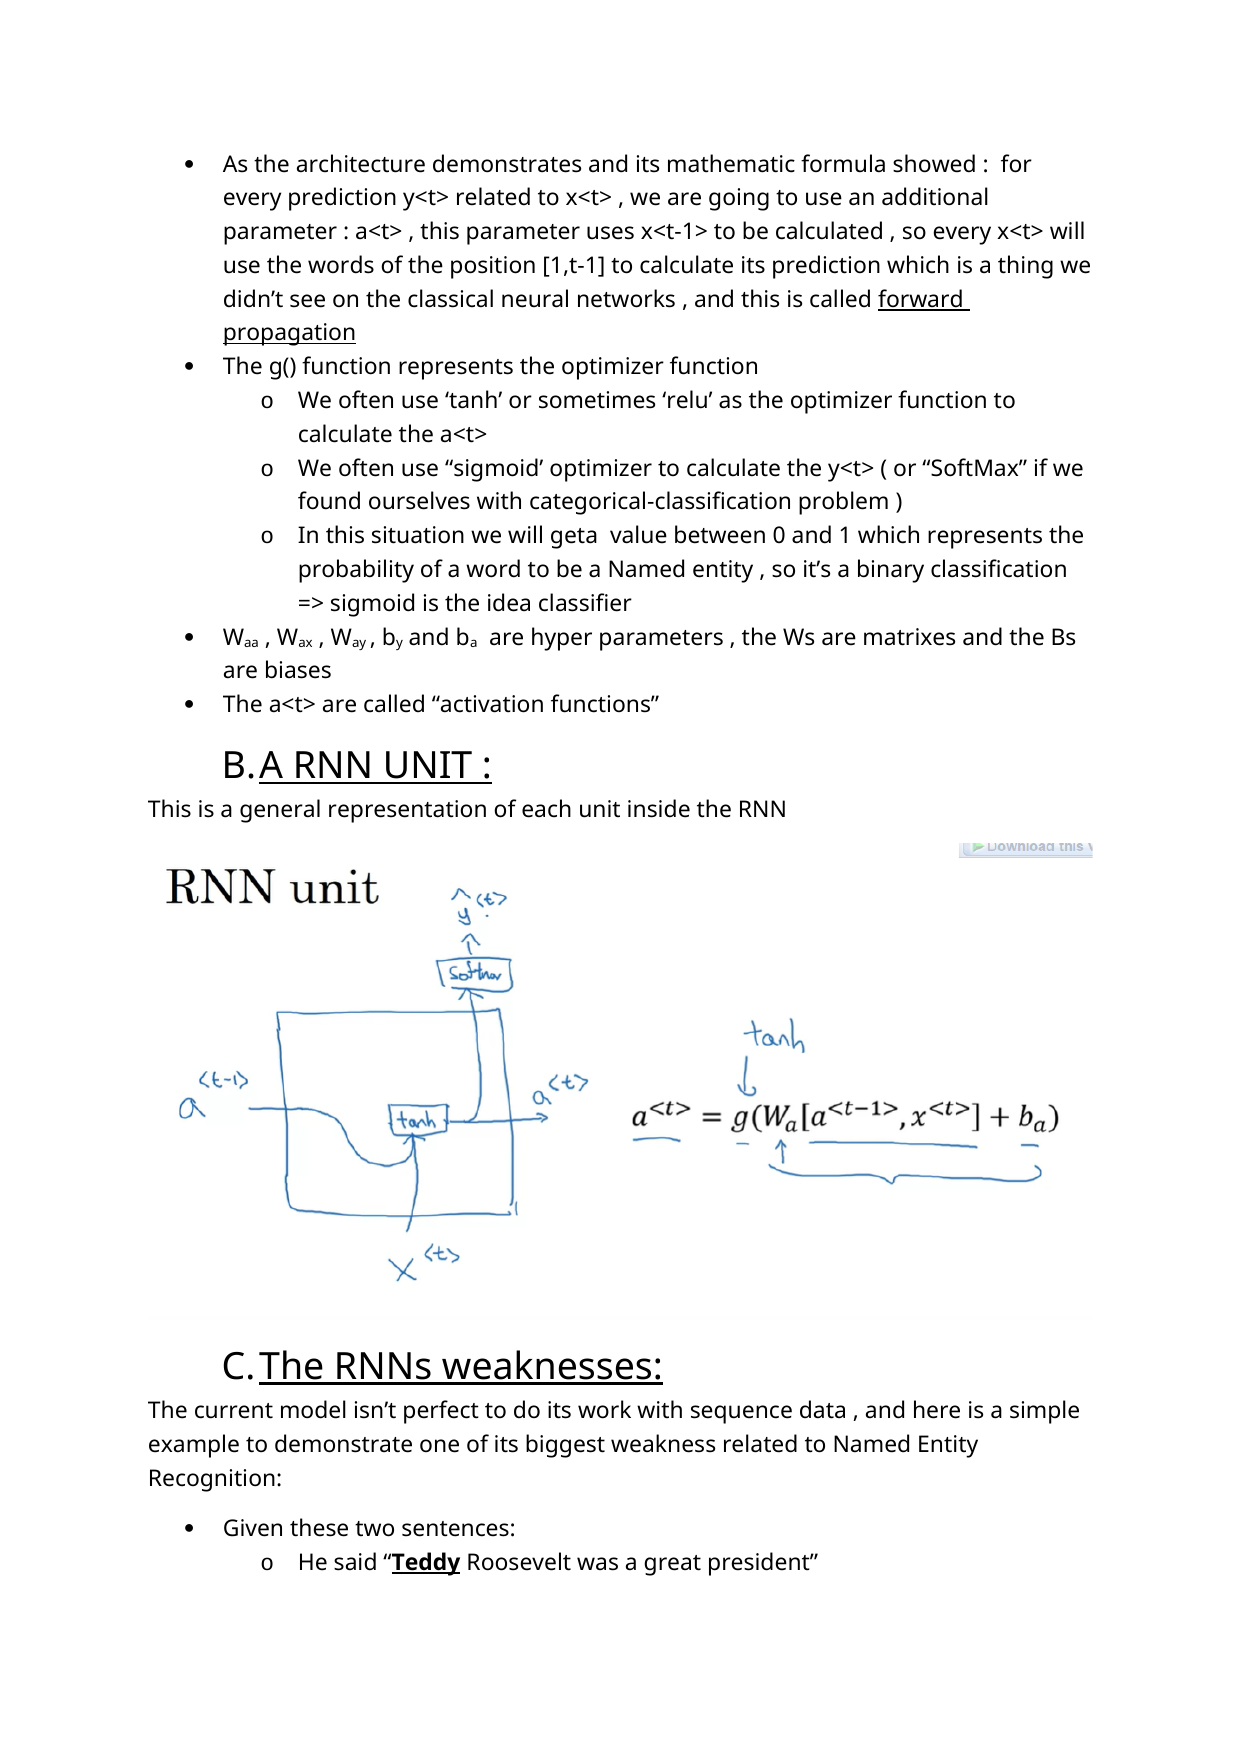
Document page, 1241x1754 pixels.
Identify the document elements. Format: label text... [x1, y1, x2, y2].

list He said “Teddy Roosevelt was a great president” [260, 1546, 1093, 1577]
list The a<t> are called “activation functions” [185, 688, 1093, 719]
list Waa , Wax , Way , by and ba are hyper parameters , the Ws are matrixes and the Bs are biases [185, 620, 1093, 685]
picture [147, 843, 1093, 1320]
list We often use “sigmoid’ optimizer to calculate the y<t> ( or “SoftMax” if we found ourselves with categorical-classification problem ) [260, 451, 1093, 517]
list We often use ‘tanh’ or sometimes ‘relu’ as the optimizer function to calculate the a<t> [260, 384, 1093, 449]
list Given these two sentences: [185, 1512, 1093, 1543]
list As the architecture demonstrates and its mathematic formula showed : for every prediction y<t> related to x<t> , we are going to use an additional parameter : a<t> , this parameter uses x<t-1> to be calculated , so every x<t> will use the words of the position [1,t-1] to calculate its prediction which is a thing we didn’t see on the classical neural networks , and this is called forward propagation [185, 148, 1093, 348]
list In this situation we will geta value between 0 and 1 which represents the probability of a word to be a Named entity , so it’s a binary classification => sigmoid is the idea classifier [260, 519, 1093, 618]
subtitle The RNNs weaknesses: [221, 1339, 1093, 1390]
text The current model isn’t perfect to do its work with sequence data , and here is a simple example to demonstrate one of its biggest weakness related to Named Entity Recognition: [148, 1394, 1093, 1493]
list The g() function represents the optimizer function [185, 350, 1093, 381]
subtitle A RNN UNIT : [221, 738, 1093, 789]
text This is a general representation of each unit inside the RNN [148, 793, 1093, 825]
